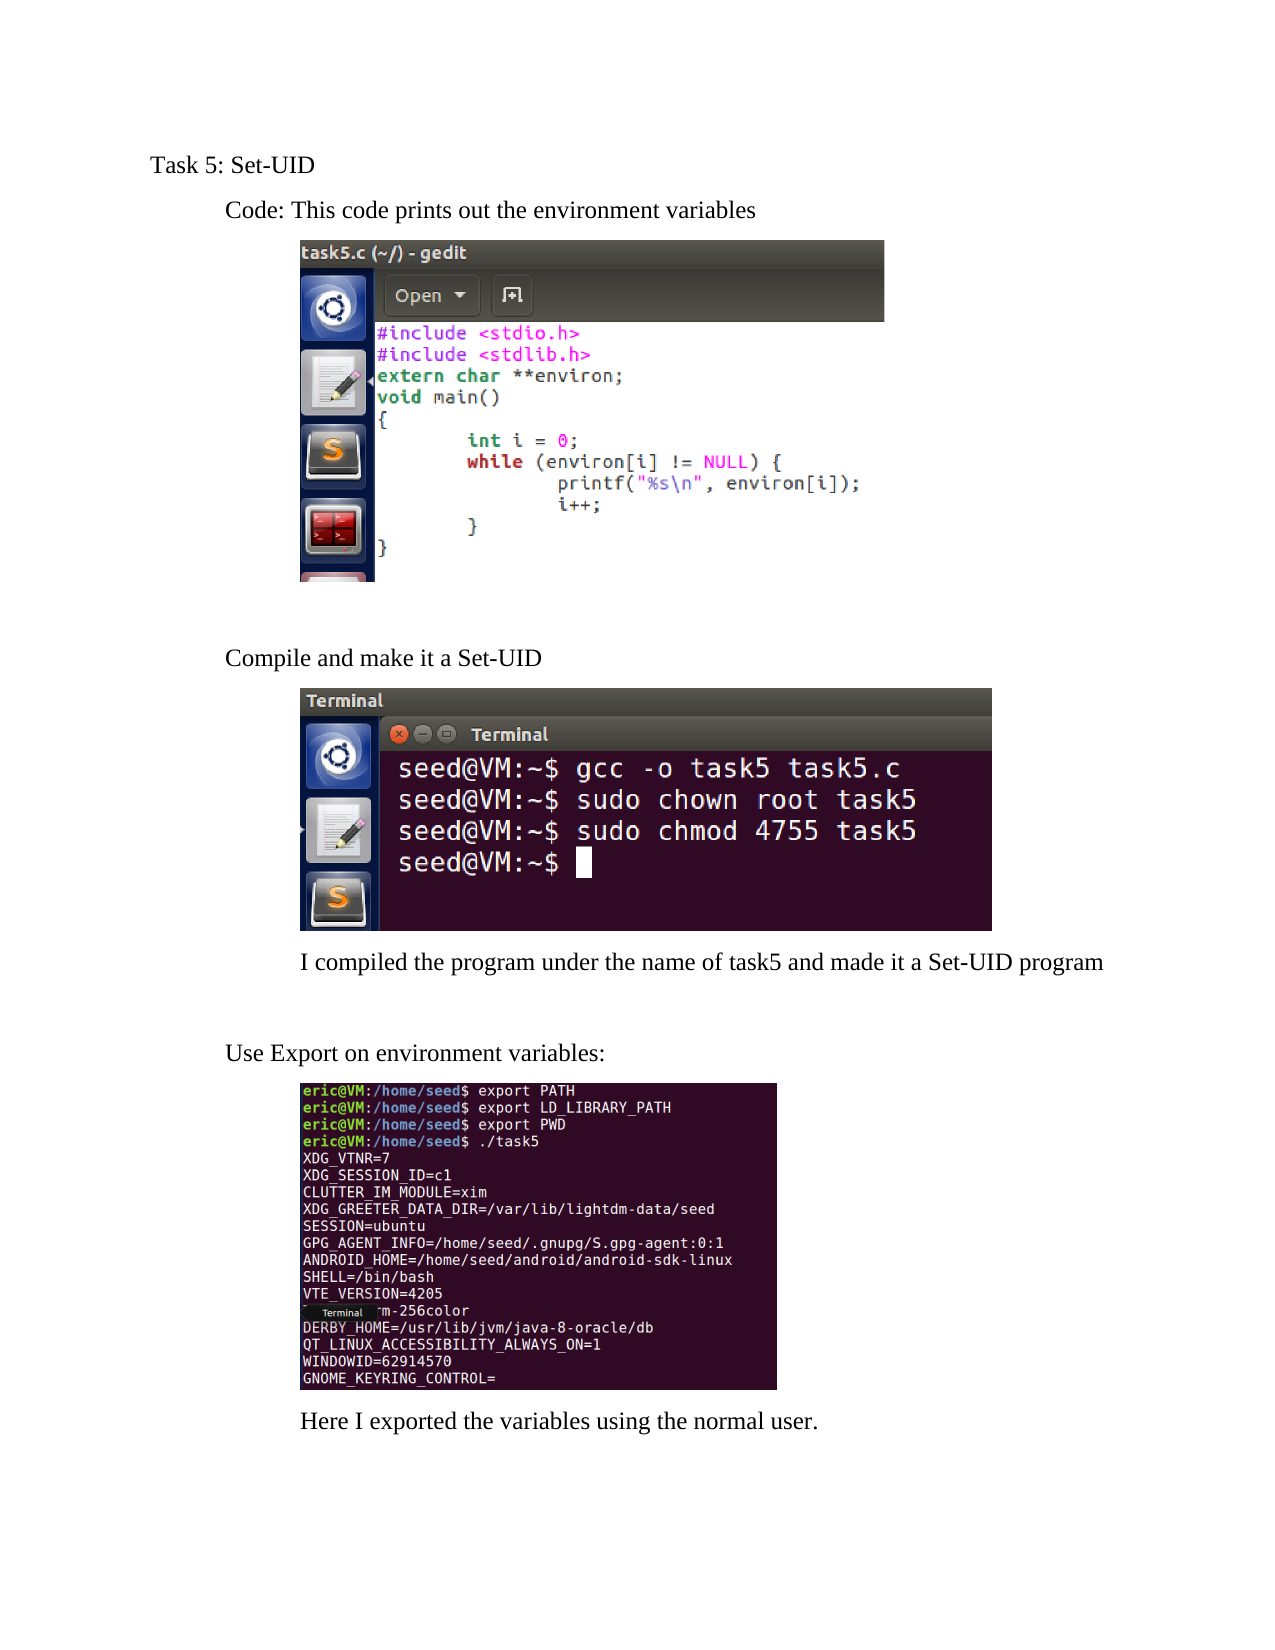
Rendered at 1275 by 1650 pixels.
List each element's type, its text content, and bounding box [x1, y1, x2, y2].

picture [300, 688, 992, 931]
text I compiled the program under the name of task5 and made it a Set-UID program [150, 947, 1125, 976]
text Use Export on environment variables: [150, 1038, 1125, 1067]
picture [300, 1083, 777, 1390]
text Code: This code prints out the environment variables [150, 195, 1125, 224]
text Task 5: Set-UID [150, 150, 1125, 179]
text Compile and make it a Set-UID [150, 643, 1125, 672]
text Here I exported the variables using the normal user. [150, 1406, 1125, 1435]
picture [300, 240, 885, 582]
